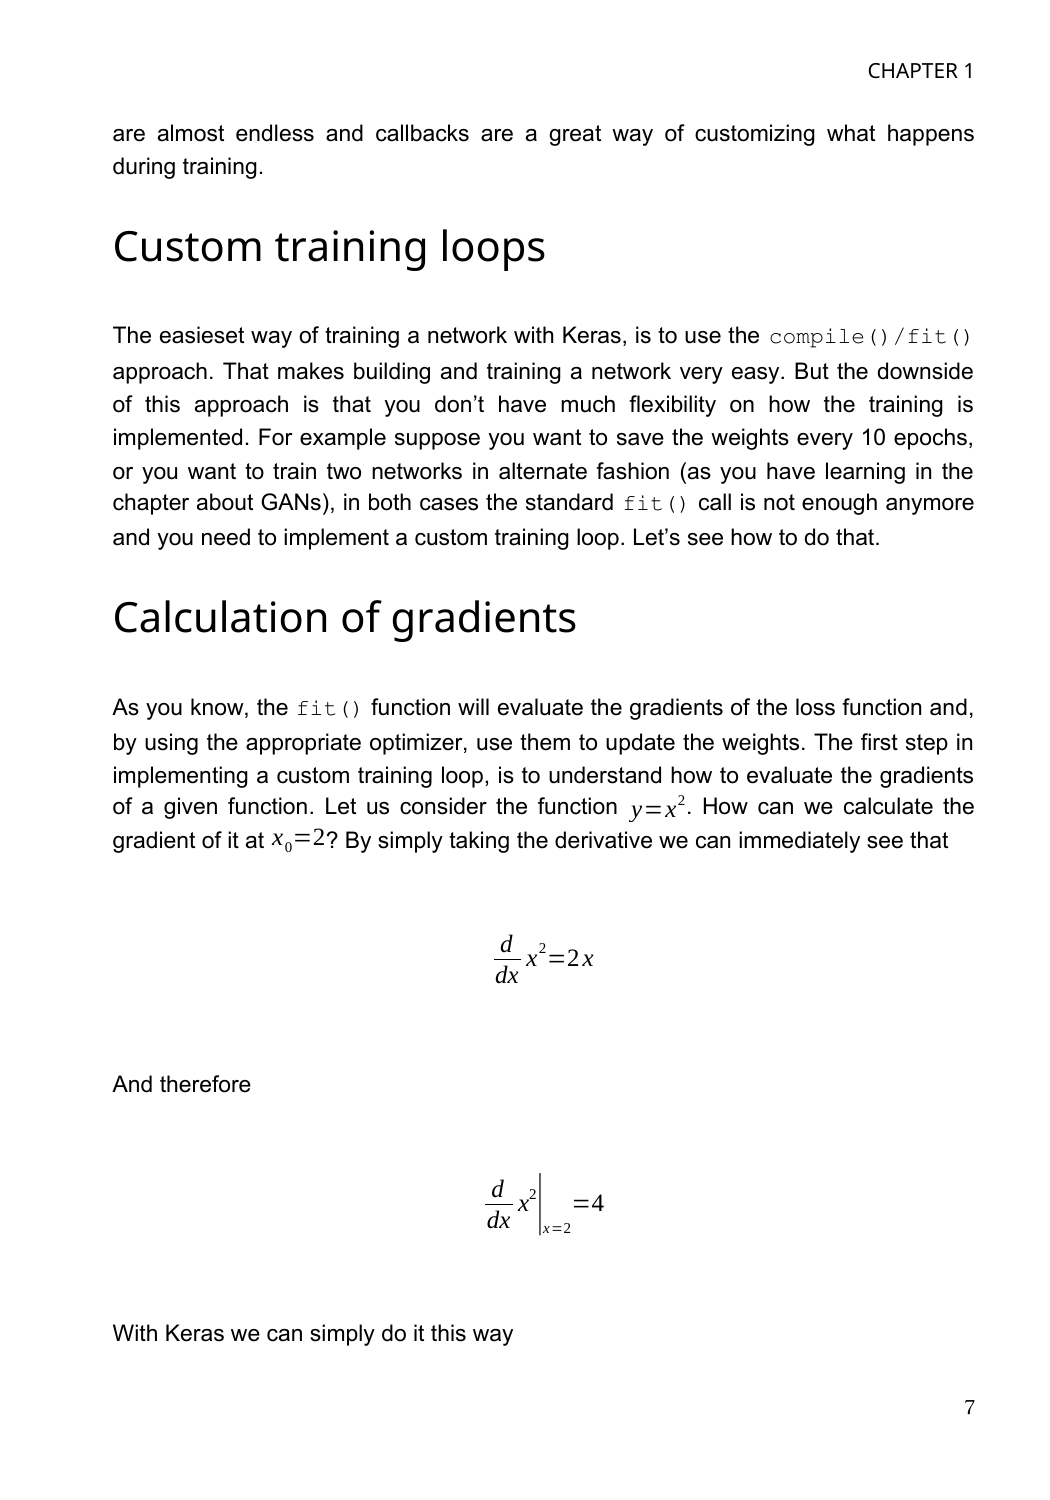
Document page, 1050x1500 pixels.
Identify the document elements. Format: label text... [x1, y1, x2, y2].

text The easieset way of training a network with Keras, is to use the compile()/fit() approach. That makes building and training a network very easy. But the downside of this approach is that you don’t have much flexibility on how the training is implemented. For example suppose you want to save the weights every 10 epochs, or you want to train two networks in alternate fashion (as you have learning in the chapter about GANs), in both cases the standard fit() call is not enough anymore and you need to implement a custom training loop. Let’s see how to do that. [112, 317, 975, 551]
text And therefore [112, 1064, 975, 1098]
subtitle Calculation of gradients [112, 588, 975, 645]
text As you know, the fit() function will evaluate the gradients of the loss function and, by using the appropriate optimizer, use them to update the weights. The first step in implementing a custom training loop, is to understand how to evaluate the gradients of a given function. Let us consider the function . How can we calculate the gradient of it at ? By simply taking the derivative we can immediately see that [112, 689, 975, 855]
text With Keras we can simply do it this way [112, 1312, 975, 1346]
subtitle Custom training loops [112, 217, 975, 273]
